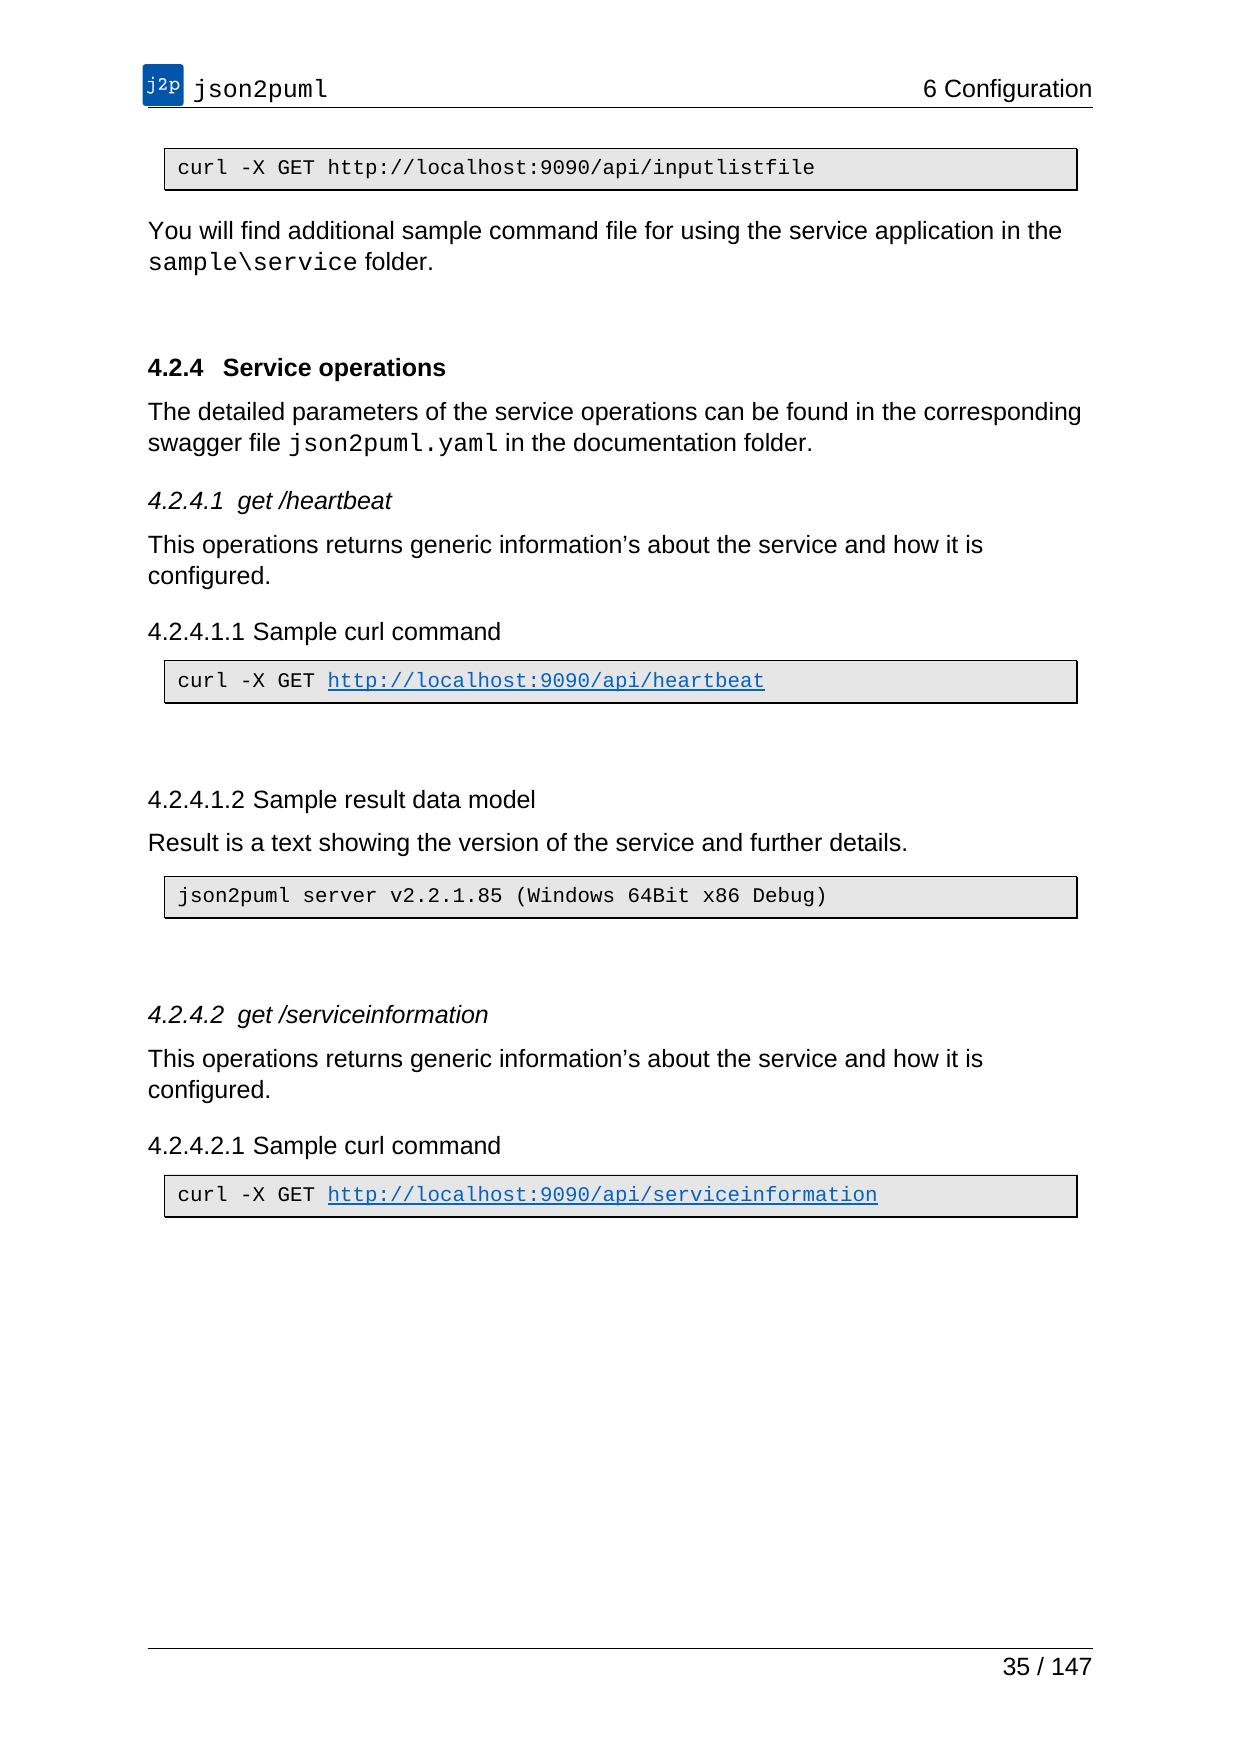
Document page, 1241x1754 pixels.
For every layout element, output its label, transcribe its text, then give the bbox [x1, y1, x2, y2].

text Result is a text showing the version of the service and further details. [148, 828, 1093, 857]
subtitle Sample result data model [148, 785, 1093, 813]
subtitle Service operations [148, 353, 1093, 382]
text curl -X GET http://localhost:9090/api/serviceinformation [165, 1176, 1076, 1216]
subtitle get /serviceinformation [148, 1000, 1093, 1029]
subtitle get /heartbeat [148, 486, 1093, 515]
subtitle Sample curl command [148, 617, 1093, 645]
text The detailed parameters of the service operations can be found in the corresponding swagger file json2puml.yaml in the documentation folder. [148, 397, 1093, 459]
text You will find additional sample command file for using the service application in the sample\service folder. [148, 216, 1093, 278]
text json2puml server v2.2.1.85 (Windows 64Bit x86 Debug) [165, 877, 1076, 917]
text This operations returns generic information’s about the service and how it is configured. [148, 529, 1093, 589]
subtitle Sample curl command [148, 1131, 1093, 1160]
picture [142, 64, 184, 106]
text curl -X GET http://localhost:9090/api/heartbeat [165, 661, 1076, 702]
text This operations returns generic information’s about the service and how it is configured. [148, 1044, 1093, 1104]
text curl -X GET http://localhost:9090/api/inputlistfile [165, 149, 1076, 189]
